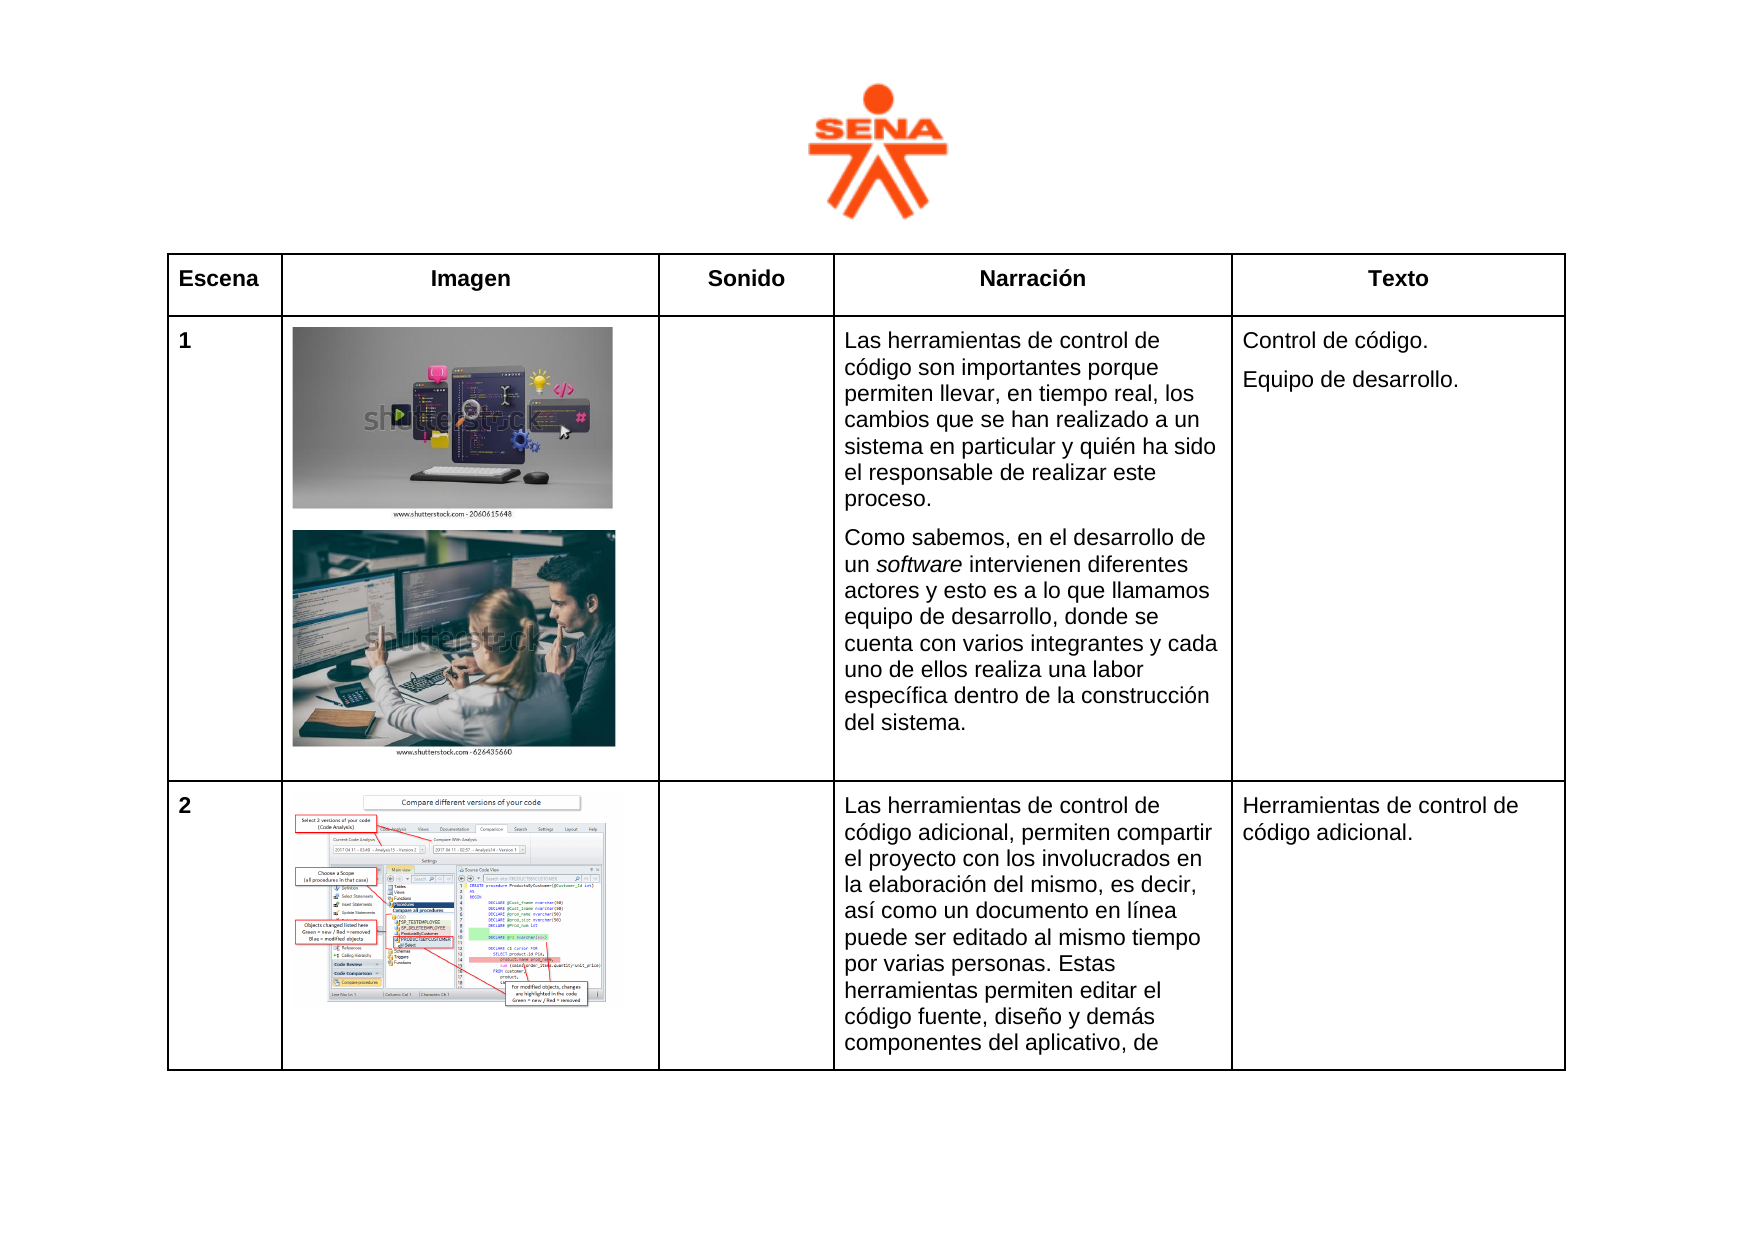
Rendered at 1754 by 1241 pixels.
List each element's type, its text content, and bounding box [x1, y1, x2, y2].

picture [292, 792, 625, 1008]
table_cell Control de código. Equipo de desarrollo. [1233, 317, 1564, 779]
table_cell Escena [169, 255, 281, 315]
table_cell Texto [1233, 255, 1564, 315]
table_cell [660, 782, 833, 1069]
picture [292, 327, 613, 519]
table_cell Imagen [283, 255, 658, 315]
table_cell Las herramientas de control de código son importantes porque permiten llevar, en tiempo real, los cambios que se han realizado a un sistema en particular y quién ha sido el responsable de realizar este proceso. Como sabemos, en el desarrollo de un software intervienen diferentes actores y esto es a lo que llamamos equipo de desarrollo, donde se cuenta con varios integrantes y cada uno de ellos realiza una labor específica dentro de la construcción del sistema. [835, 317, 1231, 779]
table_cell 2 [169, 782, 281, 1069]
table_cell Sonido [660, 255, 833, 315]
table_cell Narración [835, 255, 1231, 315]
table_cell Herramientas de control de código adicional. [1233, 782, 1564, 1069]
table_cell [660, 317, 833, 779]
picture [796, 75, 958, 227]
table_cell [283, 317, 658, 779]
picture [292, 530, 616, 757]
table_cell 1 [169, 317, 281, 779]
table_cell [283, 782, 658, 1069]
